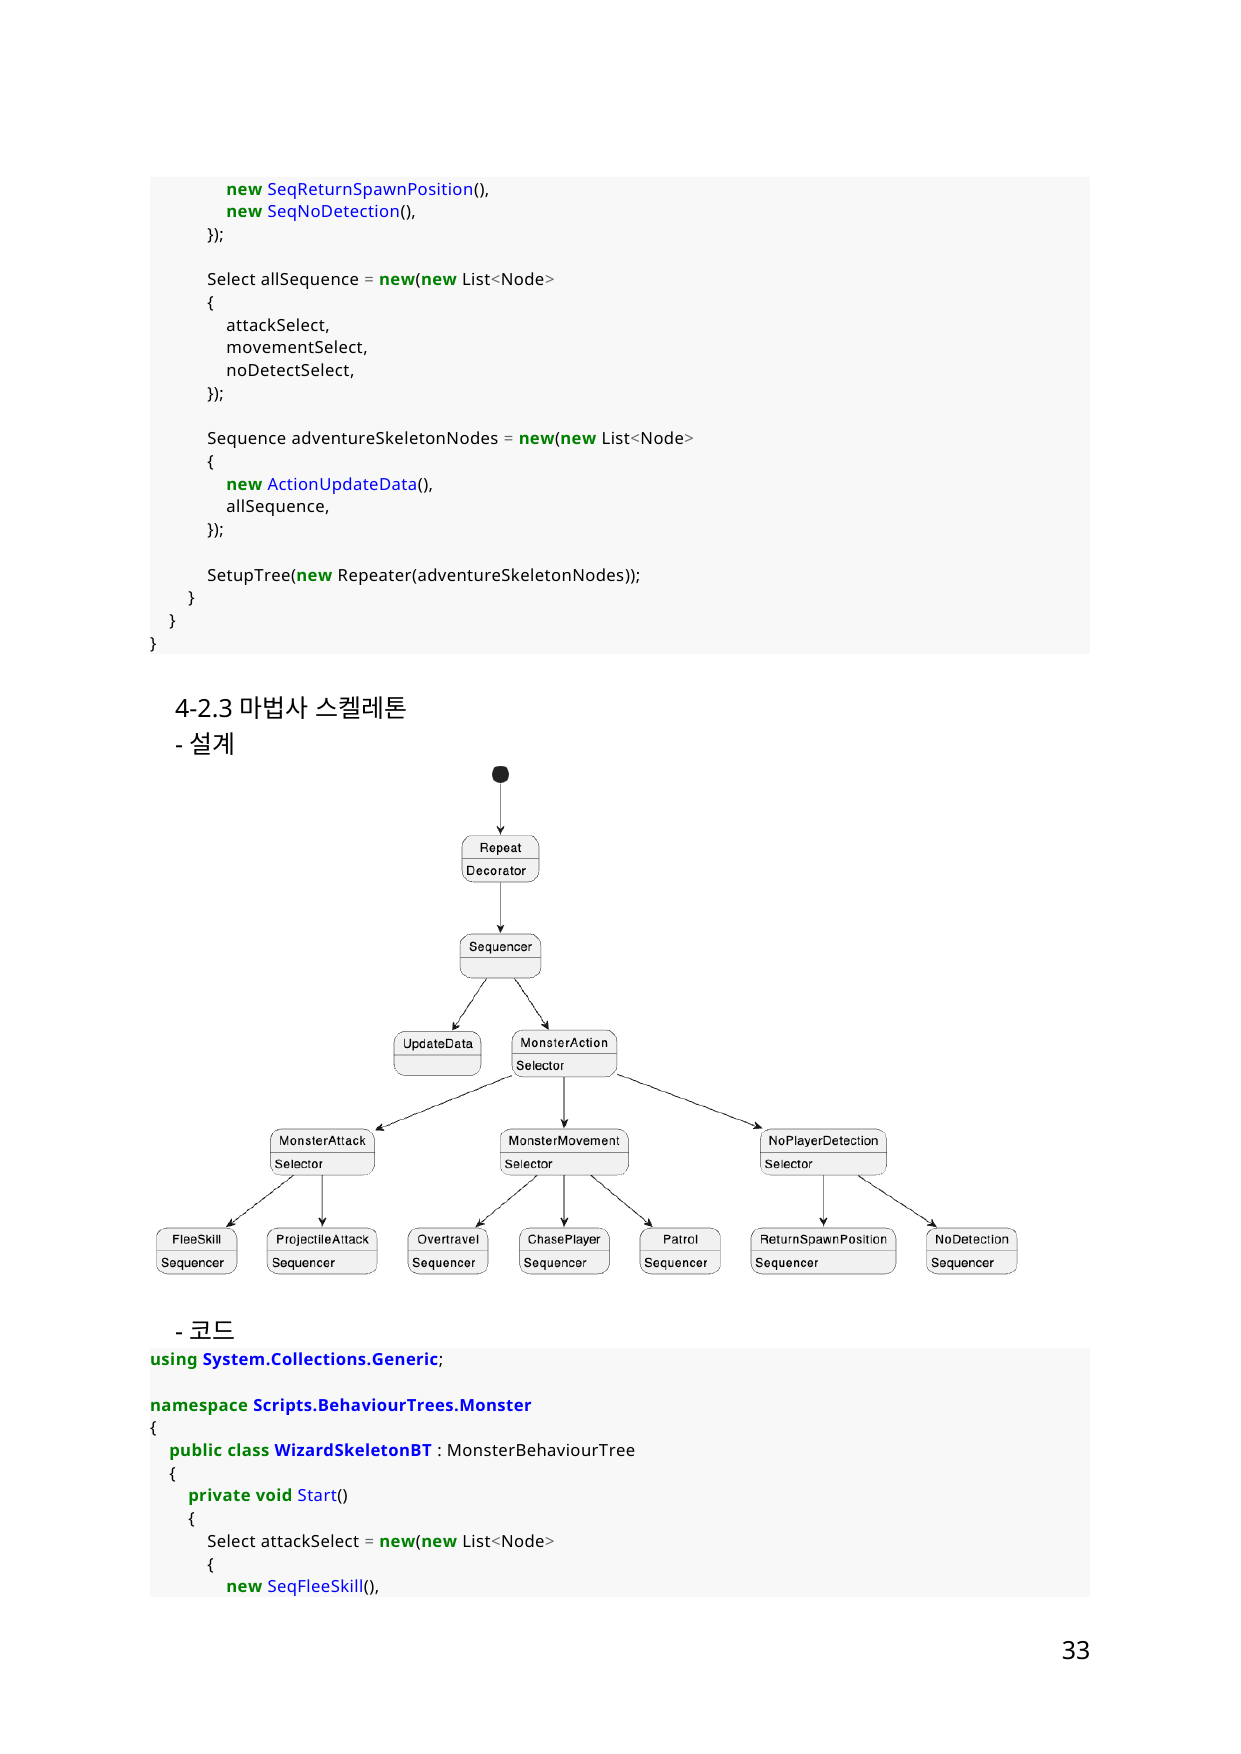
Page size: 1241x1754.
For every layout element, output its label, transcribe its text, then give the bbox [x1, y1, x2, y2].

text }); [150, 223, 1090, 245]
text allSequence, [150, 495, 1090, 518]
text SetupTree(new Repeater(adventureSkeletonNodes)); [150, 563, 1090, 586]
text } [150, 631, 1090, 654]
text new SeqReturnSpawnPosition(), [150, 177, 1090, 200]
text new ActionUpdateData(), [150, 472, 1090, 495]
text { [150, 1461, 1090, 1484]
text { [150, 1552, 1090, 1575]
text { [150, 450, 1090, 472]
text { [150, 291, 1090, 313]
picture [150, 760, 1023, 1278]
text private void Start() [150, 1484, 1090, 1507]
text { [150, 1416, 1090, 1438]
text }); [150, 518, 1090, 541]
text } [150, 586, 1090, 609]
text noDetectSelect, [150, 359, 1090, 382]
text movementSelect, [150, 336, 1090, 359]
text { [150, 1507, 1090, 1529]
text new SeqNoDetection(), [150, 200, 1090, 223]
text attackSelect, [150, 313, 1090, 336]
text }); [150, 382, 1090, 404]
text - 코드 [150, 1311, 1090, 1348]
text } [150, 609, 1090, 631]
text 4-2.3 마법사 스켈레톤 [150, 688, 1090, 724]
text new SeqFleeSkill(), [150, 1575, 1090, 1597]
text Select allSequence = new(new List<Node> [150, 268, 1090, 291]
text using System.Collections.Generic; [150, 1348, 1090, 1370]
text public class WizardSkeletonBT : MonsterBehaviourTree [150, 1438, 1090, 1461]
text - 설계 [150, 724, 1090, 761]
text Sequence adventureSkeletonNodes = new(new List<Node> [150, 427, 1090, 450]
text namespace Scripts.BehaviourTrees.Monster [150, 1393, 1090, 1416]
text Select attackSelect = new(new List<Node> [150, 1529, 1090, 1552]
